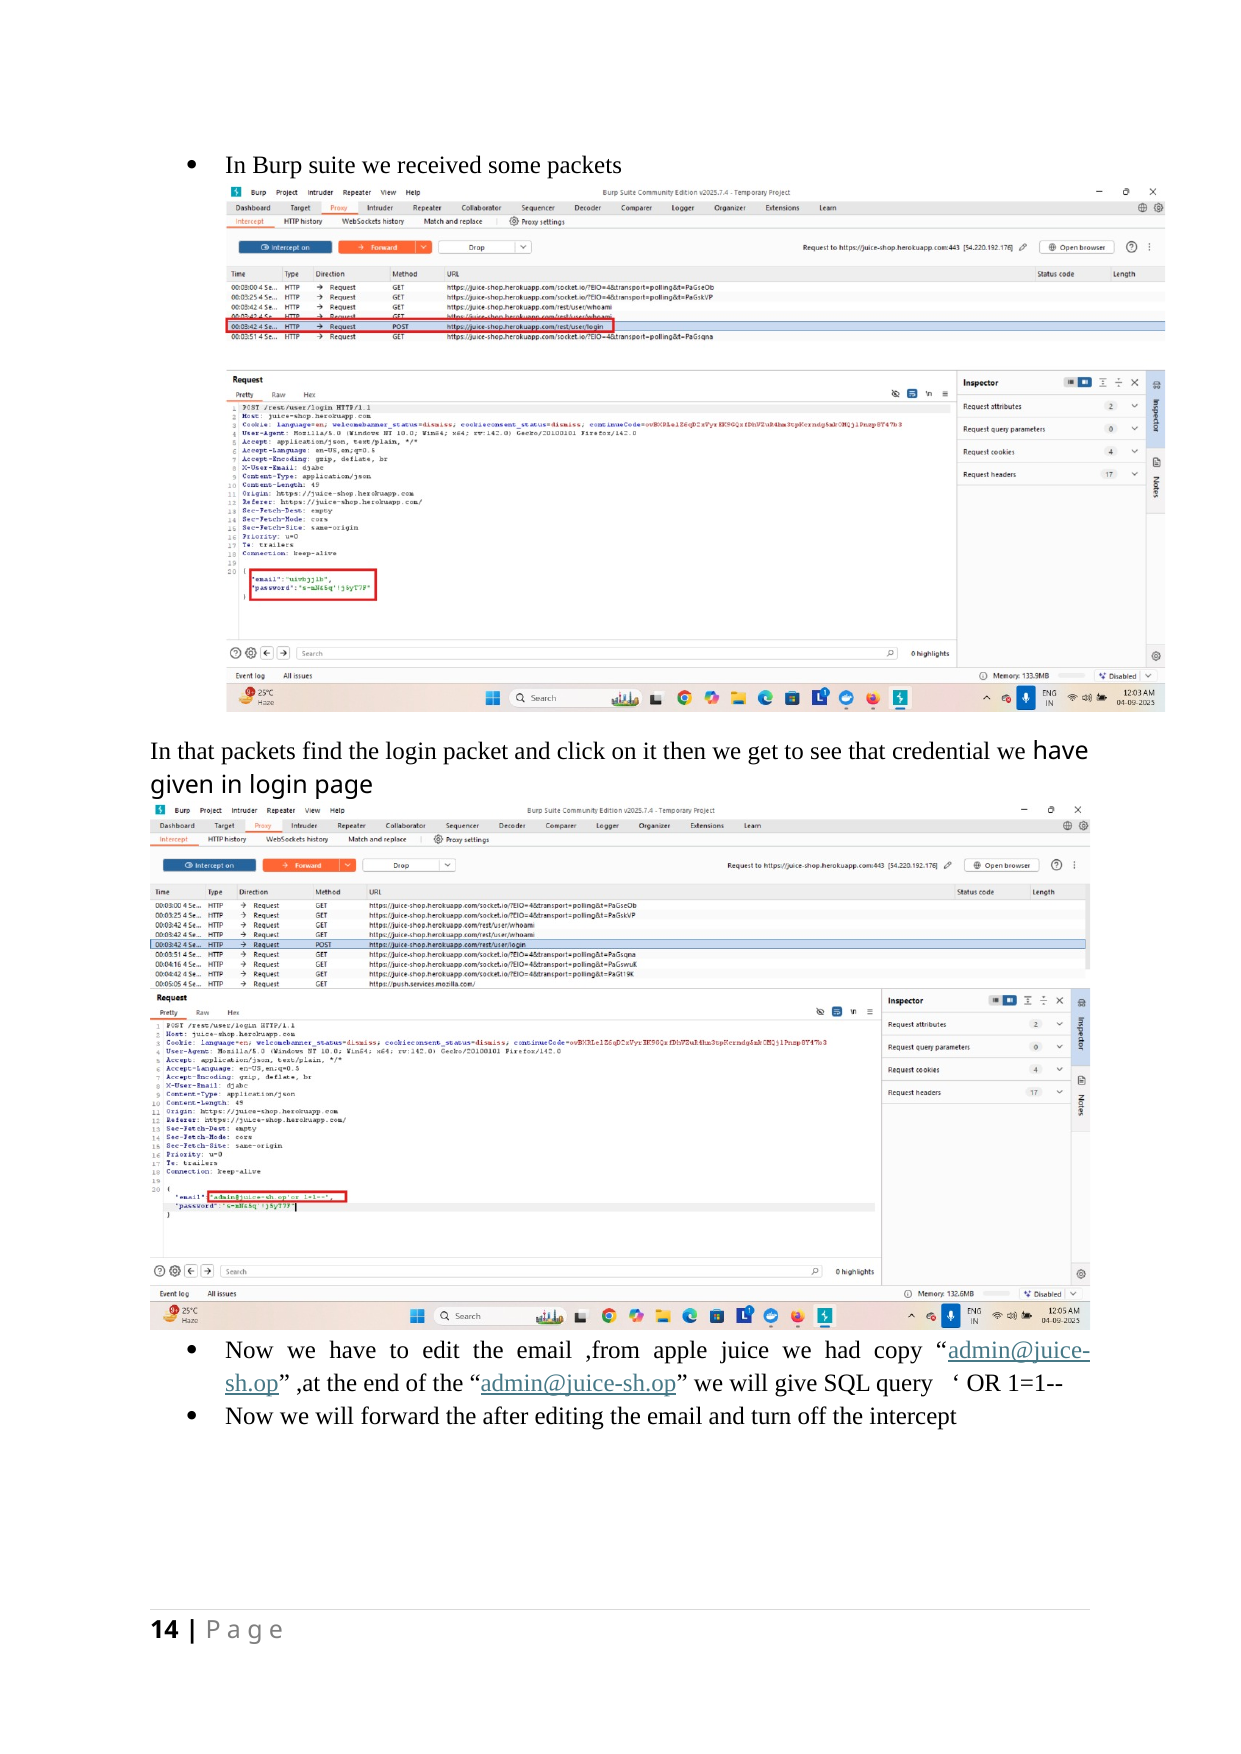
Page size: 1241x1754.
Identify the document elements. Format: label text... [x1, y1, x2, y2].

picture [225, 183, 1166, 712]
picture [150, 801, 1091, 1330]
list In Burp suite we received some packets [187, 150, 1090, 179]
list Now we will forward the after editing the email and turn off the intercept [187, 1401, 1090, 1430]
list Now we have to edit the email ,from apple juice we had copy “admin@juice-sh.op” ,at the end of the “admin@juice-sh.op” we will give SQL query ‘ OR 1=1-- [187, 1335, 1090, 1397]
text In that packets find the login packet and click on it then we get to see that credential we have given in login page [150, 733, 1090, 801]
